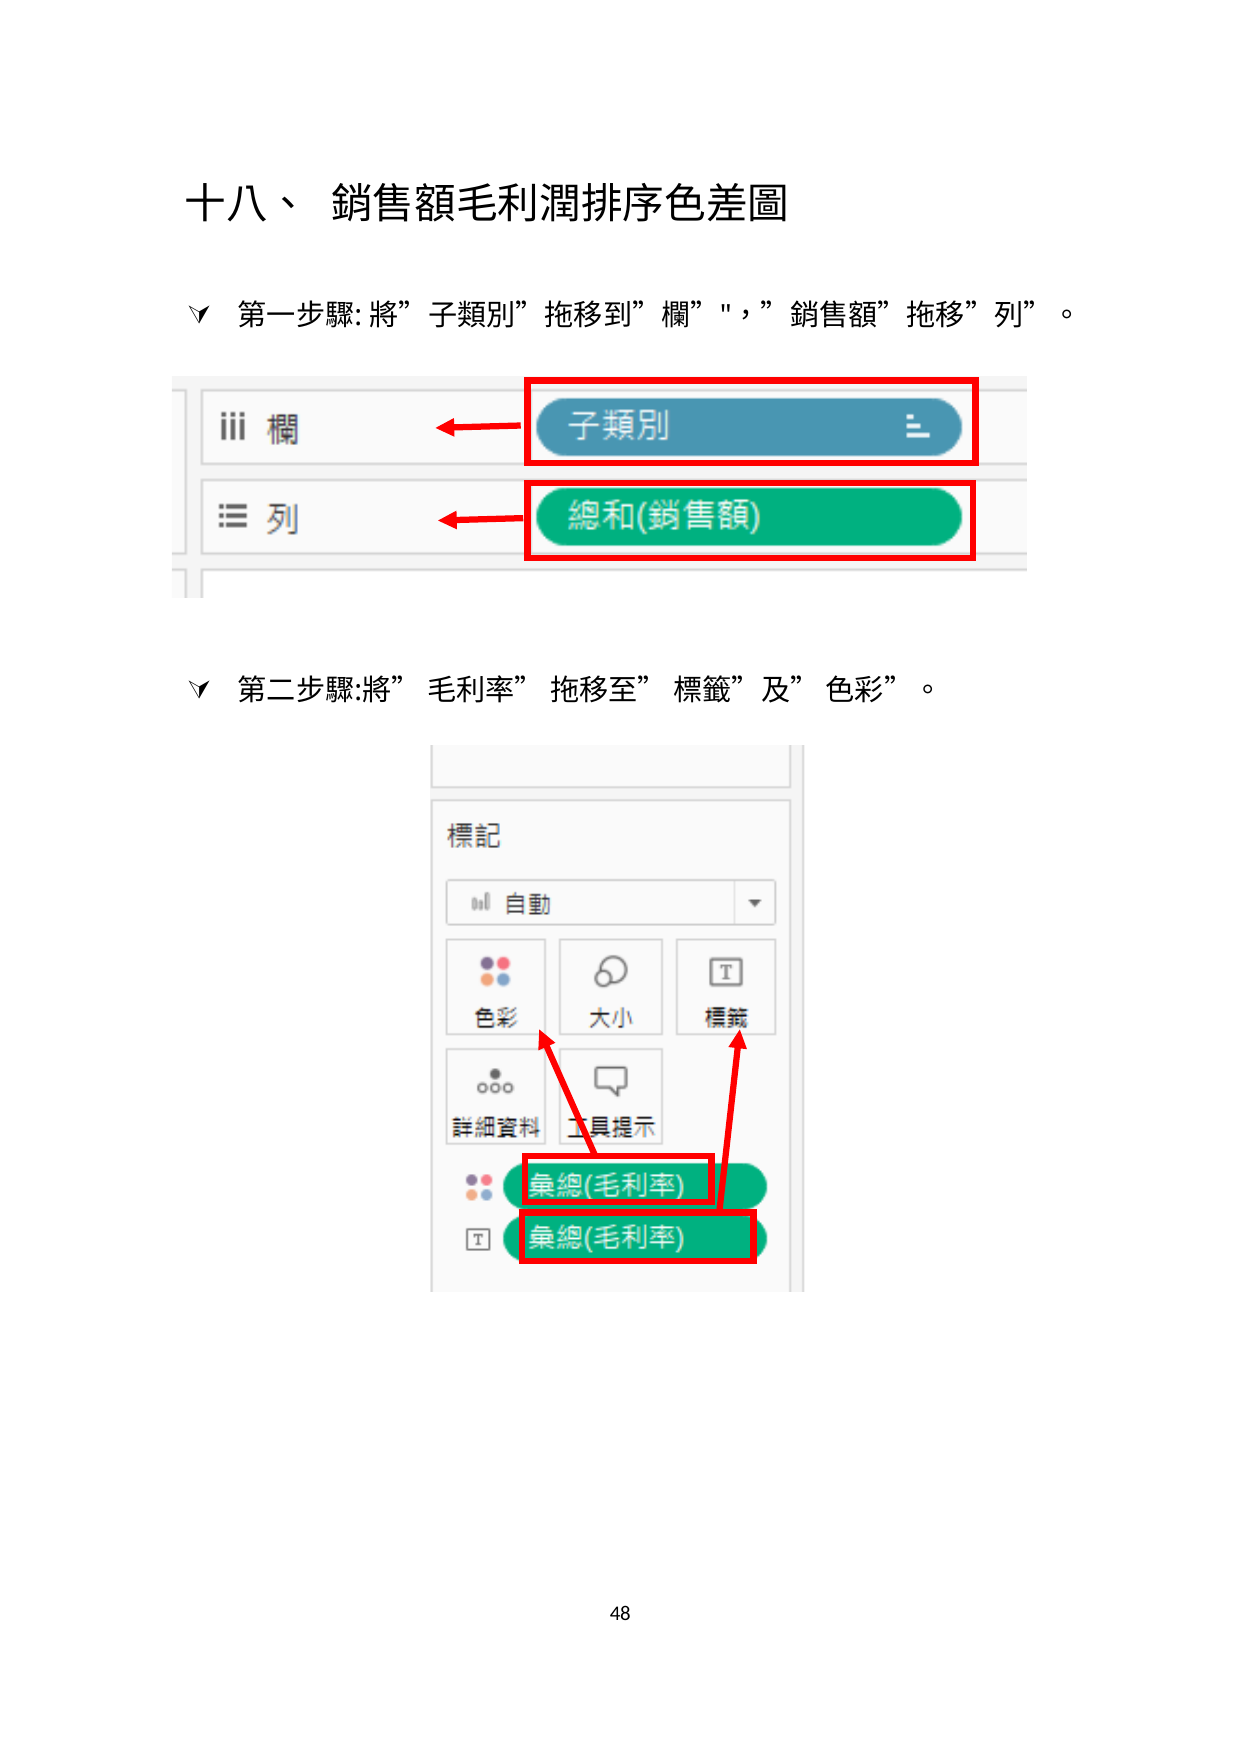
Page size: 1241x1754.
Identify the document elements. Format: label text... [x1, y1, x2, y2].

list 第二步驟:將” 毛利率” 拖移至” 標籤”及” 色彩”。 [187, 650, 1053, 725]
list 第一步驟: 將”子類別”拖移到”欄”"，”銷售額”拖移”列”。 [187, 275, 1053, 350]
picture [171, 376, 1027, 598]
list 銷售額毛利潤排序色差圖 [247, 162, 1053, 237]
picture [430, 745, 811, 1292]
